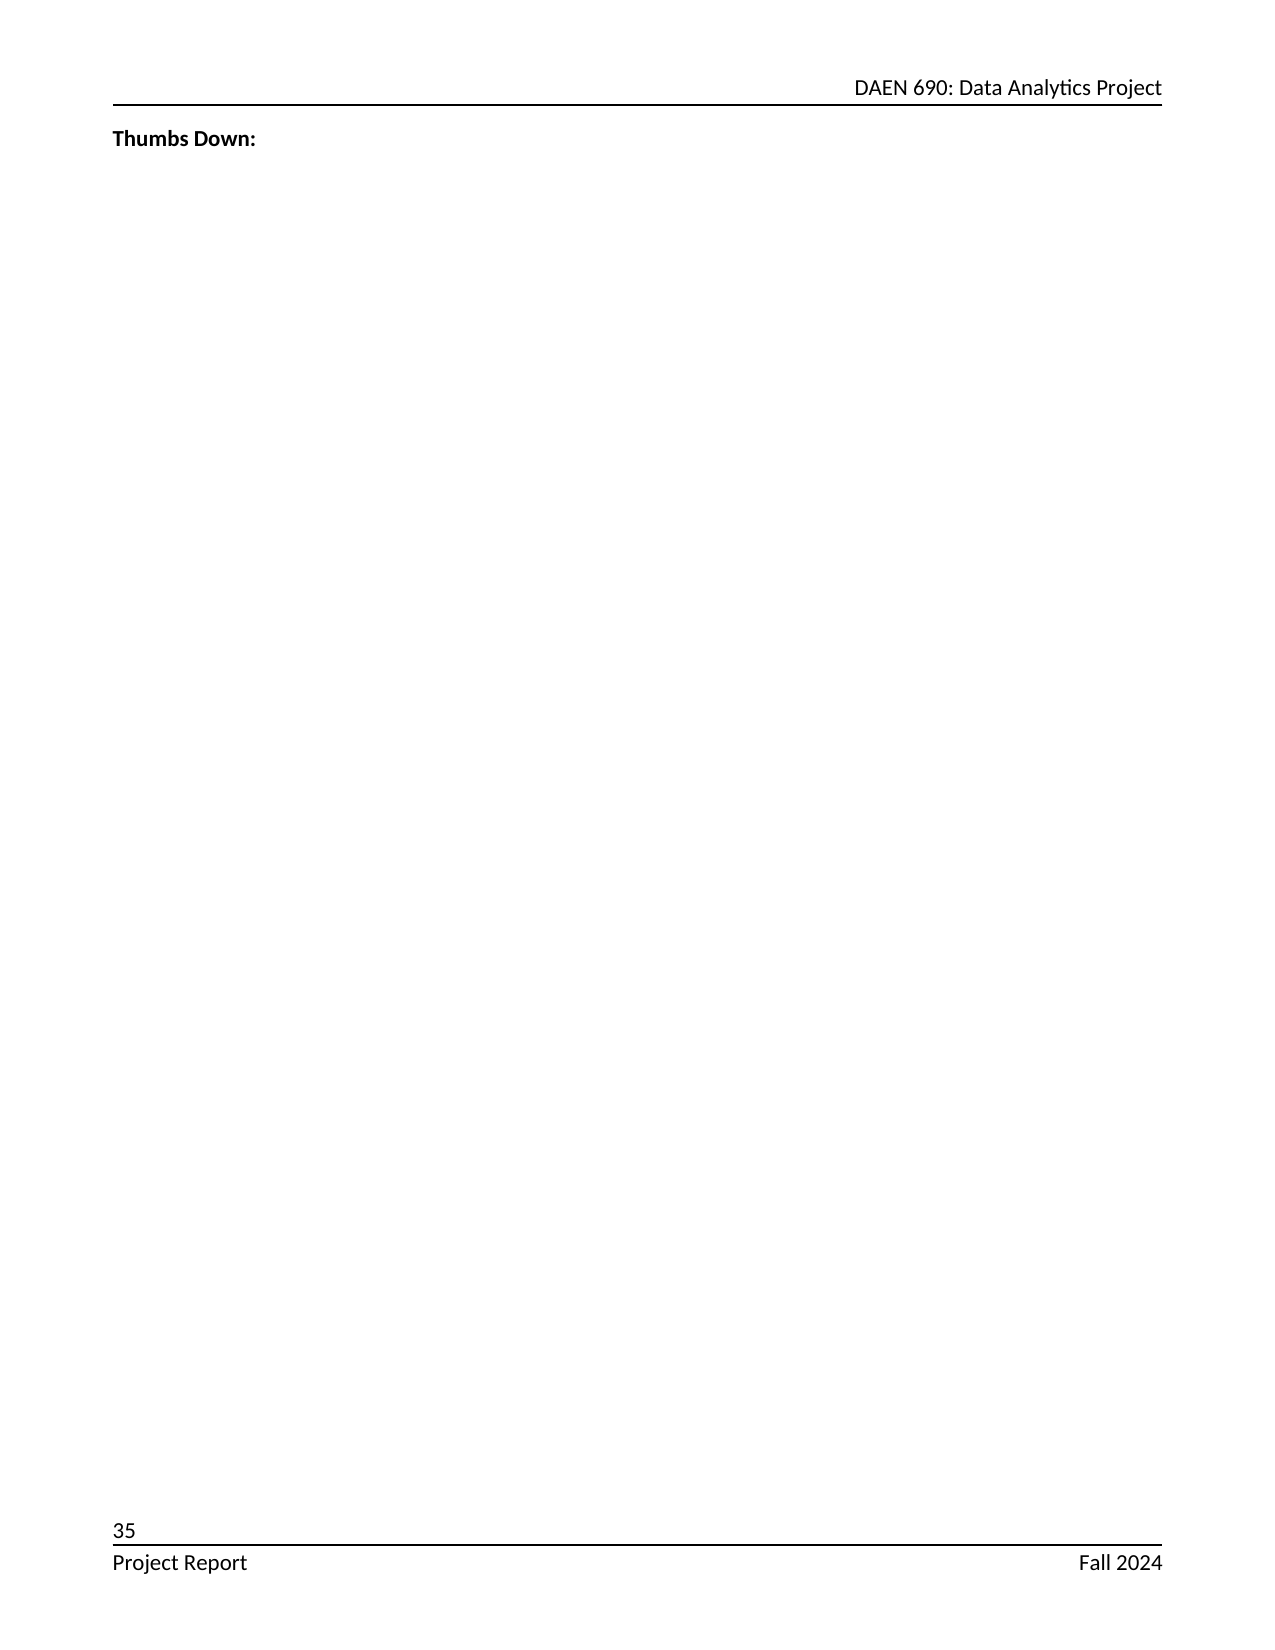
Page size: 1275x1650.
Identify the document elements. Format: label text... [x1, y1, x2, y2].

text Thumbs Down: [112, 124, 1162, 152]
